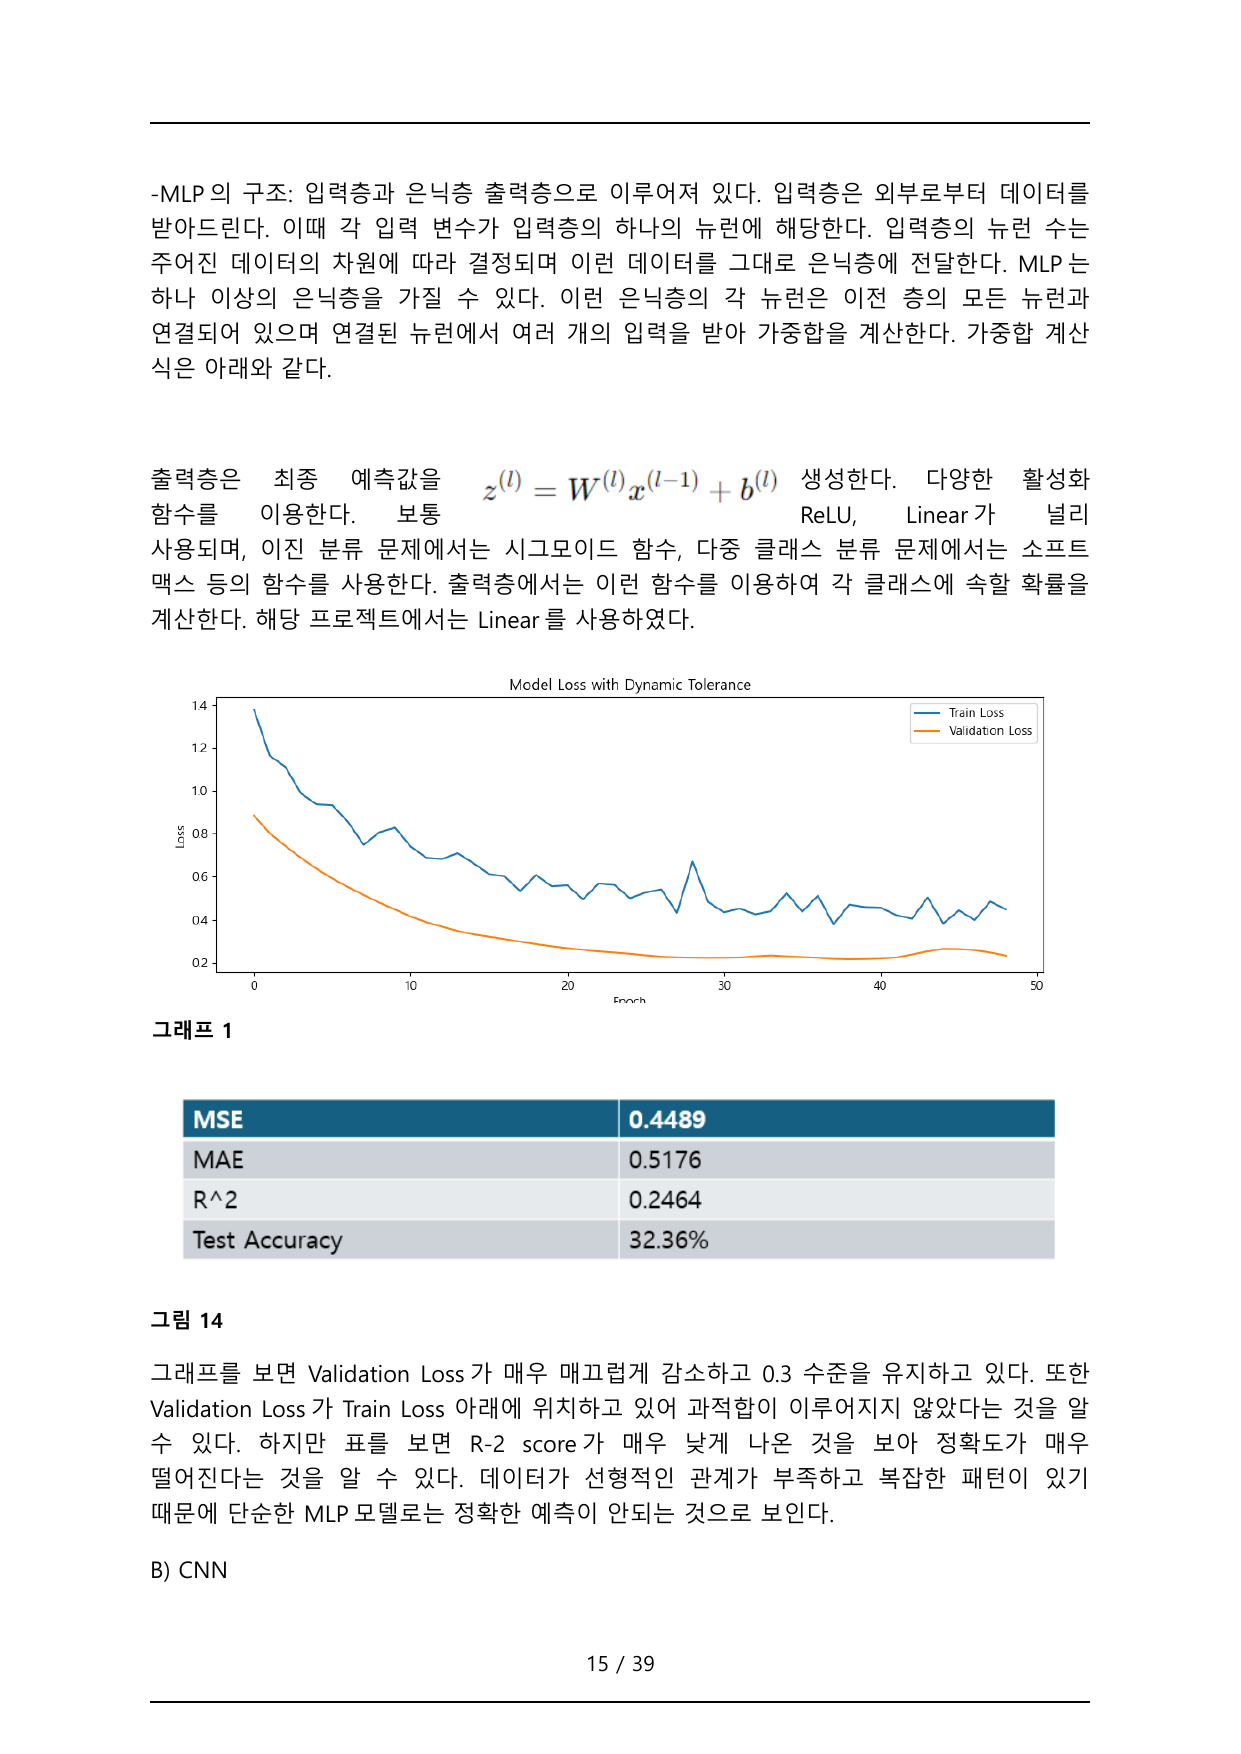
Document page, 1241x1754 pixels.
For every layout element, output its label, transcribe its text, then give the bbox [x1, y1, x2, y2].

text 출력층은 최종 예측값을 생성한다. 다양한 활성화 함수를 이용한다. 보통 ReLU, Linear가 널리 사용되며, 이진 분류 문제에서는 시그모이드 함수, 다중 클래스 분류 문제에서는 소프트 맥스 등의 함수를 사용한다. 출력층에서는 이런 함수를 이용하여 각 클래스에 속할 확률을 계산한다. 해당 프로젝트에서는 Linear를 사용하였다. [150, 464, 1090, 634]
text B) CNN [150, 1554, 1090, 1584]
picture [151, 661, 1089, 1003]
picture [150, 1087, 1091, 1281]
picture [459, 455, 780, 534]
text 그래프를 보면 Validation Loss가 매우 매끄럽게 감소하고 0.3 수준을 유지하고 있다. 또한 Validation Loss가 Train Loss 아래에 위치하고 있어 과적합이 이루어지지 않았다는 것을 알 수 있다. 하지만 표를 보면 R-2 score가 매우 낮게 나온 것을 보아 정확도가 매우 떨어진다는 것을 알 수 있다. 데이터가 선형적인 관계가 부족하고 복잡한 패턴이 있기 때문에 단순한 MLP모델로는 정확한 예측이 안되는 것으로 보인다. [150, 1358, 1090, 1528]
text -MLP의 구조: 입력층과 은닉층 출력층으로 이루어져 있다. 입력층은 외부로부터 데이터를 받아드린다. 이때 각 입력 변수가 입력층의 하나의 뉴런에 해당한다. 입력층의 뉴런 수는 주어진 데이터의 차원에 따라 결정되며 이런 데이터를 그대로 은닉층에 전달한다. MLP는 하나 이상의 은닉층을 가질 수 있다. 이런 은닉층의 각 뉴런은 이전 층의 모든 뉴런과 연결되어 있으며 연결된 뉴런에서 여러 개의 입력을 받아 가중합을 계산한다. 가중합 계산 식은 아래와 같다. [150, 177, 1090, 383]
